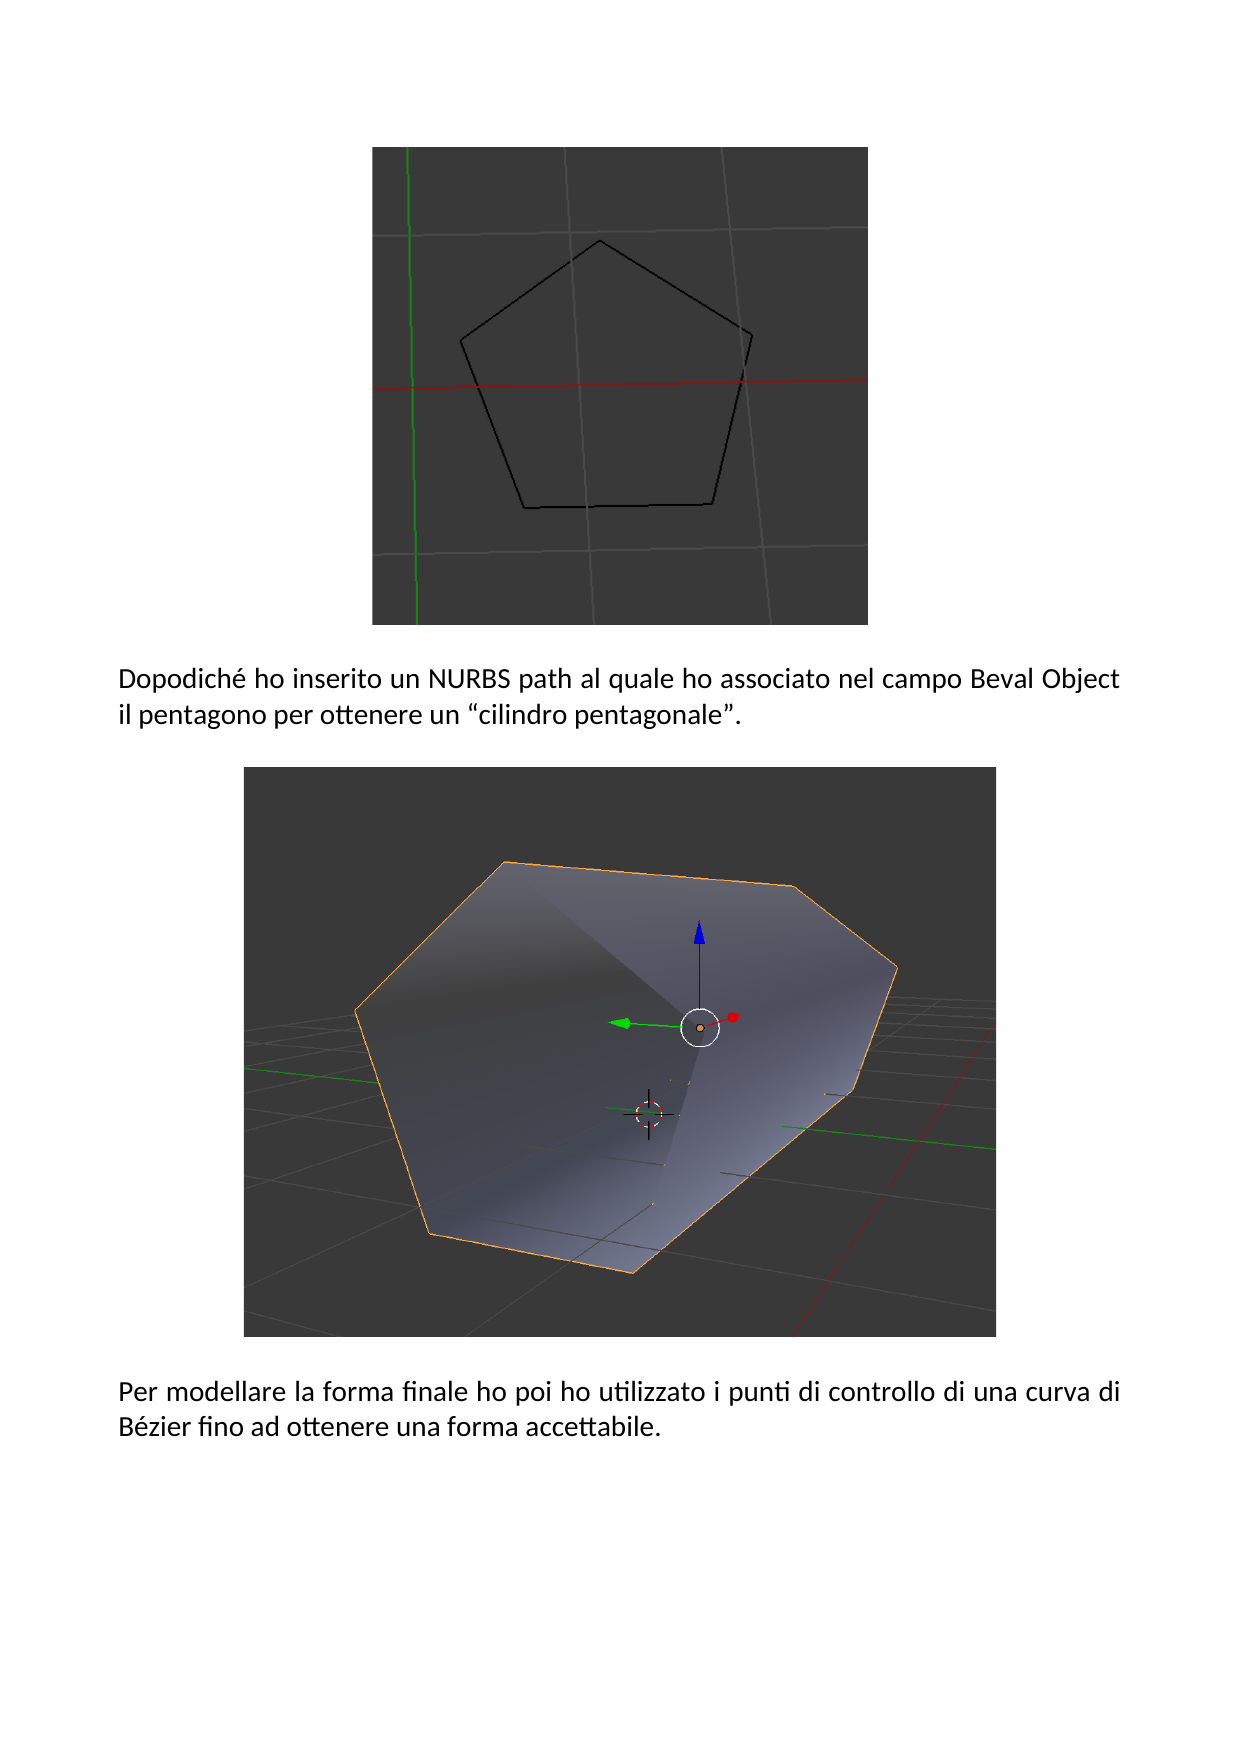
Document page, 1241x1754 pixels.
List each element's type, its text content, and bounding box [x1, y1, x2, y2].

text Dopodiché ho inserito un NURBS path al quale ho associato nel campo Beval Object il pentagono per ottenere un “cilindro pentagonale”. [118, 660, 1122, 732]
picture [372, 147, 868, 625]
picture [243, 767, 997, 1337]
text Per modellare la forma finale ho poi ho utilizzato i punti di controllo di una curva di Bézier fino ad ottenere una forma accettabile. [118, 1373, 1122, 1444]
